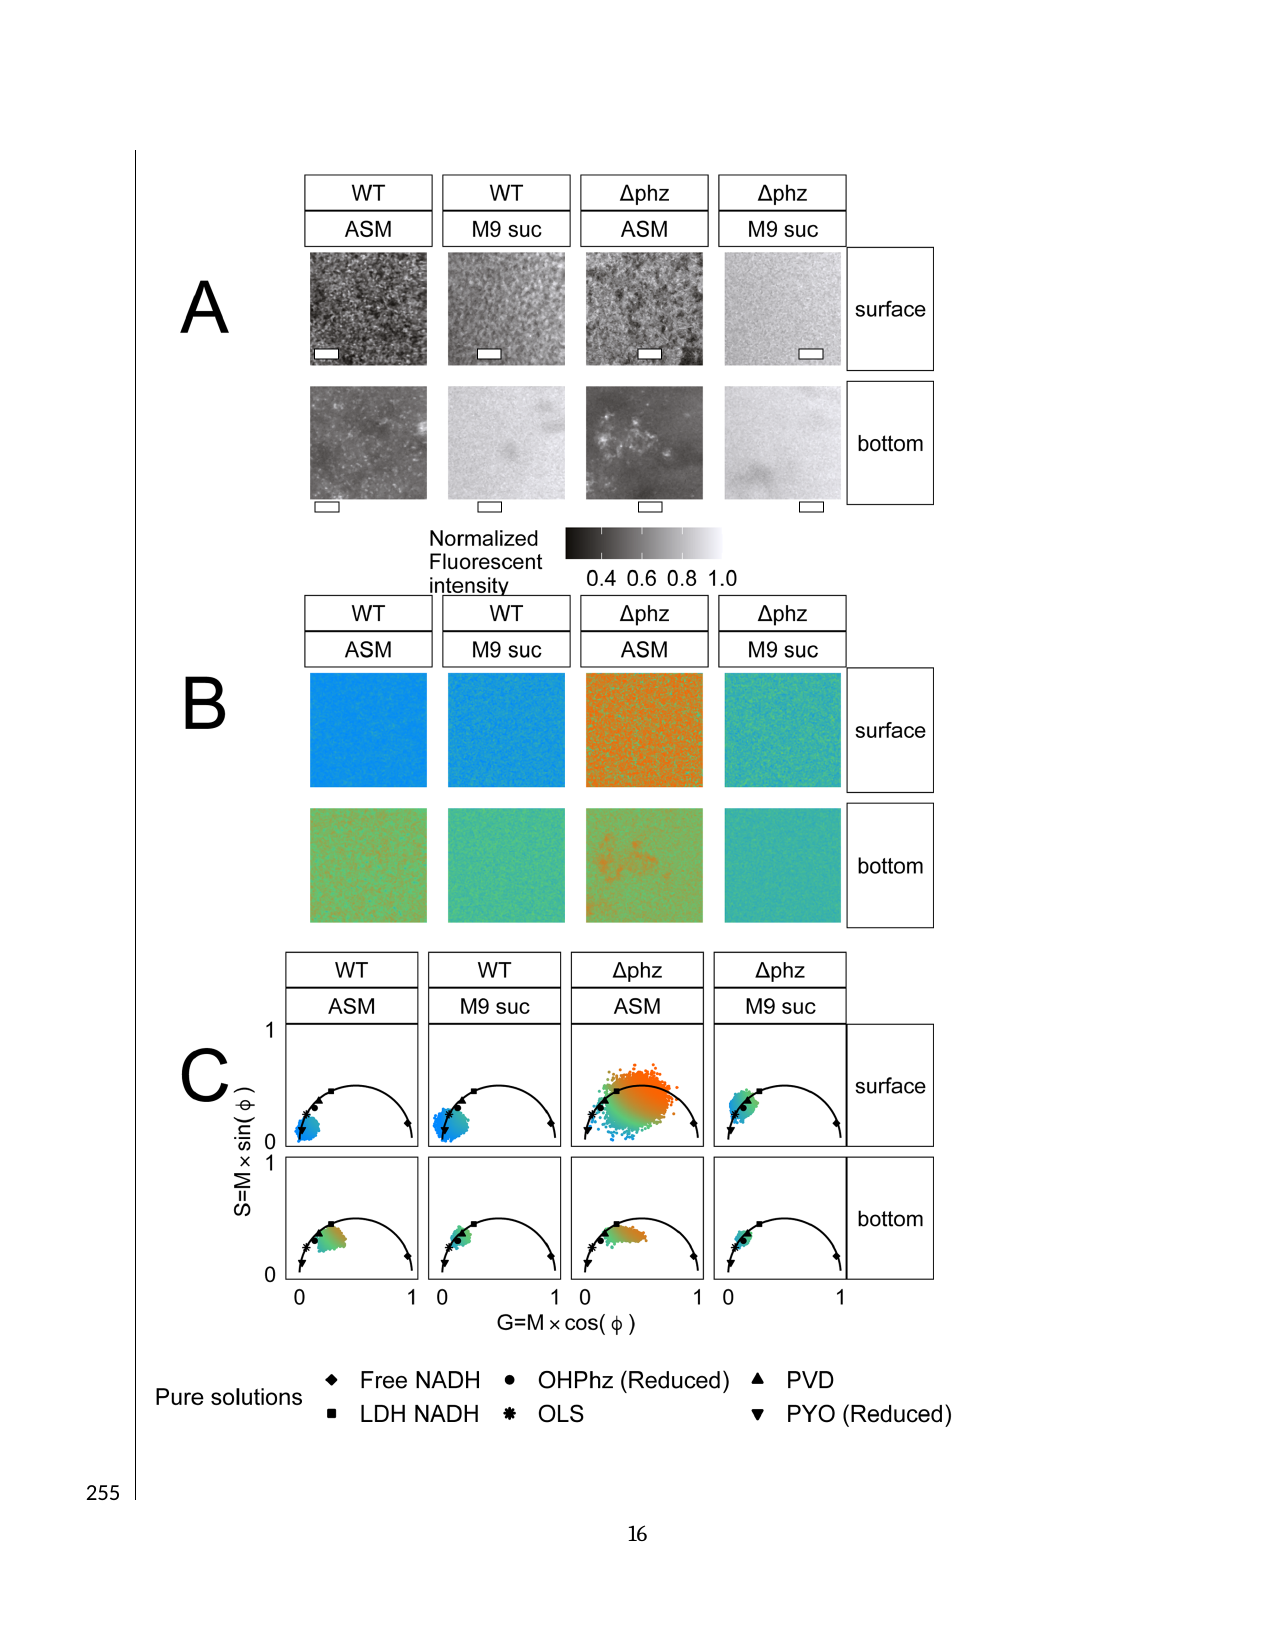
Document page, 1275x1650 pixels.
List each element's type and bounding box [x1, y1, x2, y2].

picture [150, 150, 1030, 1500]
